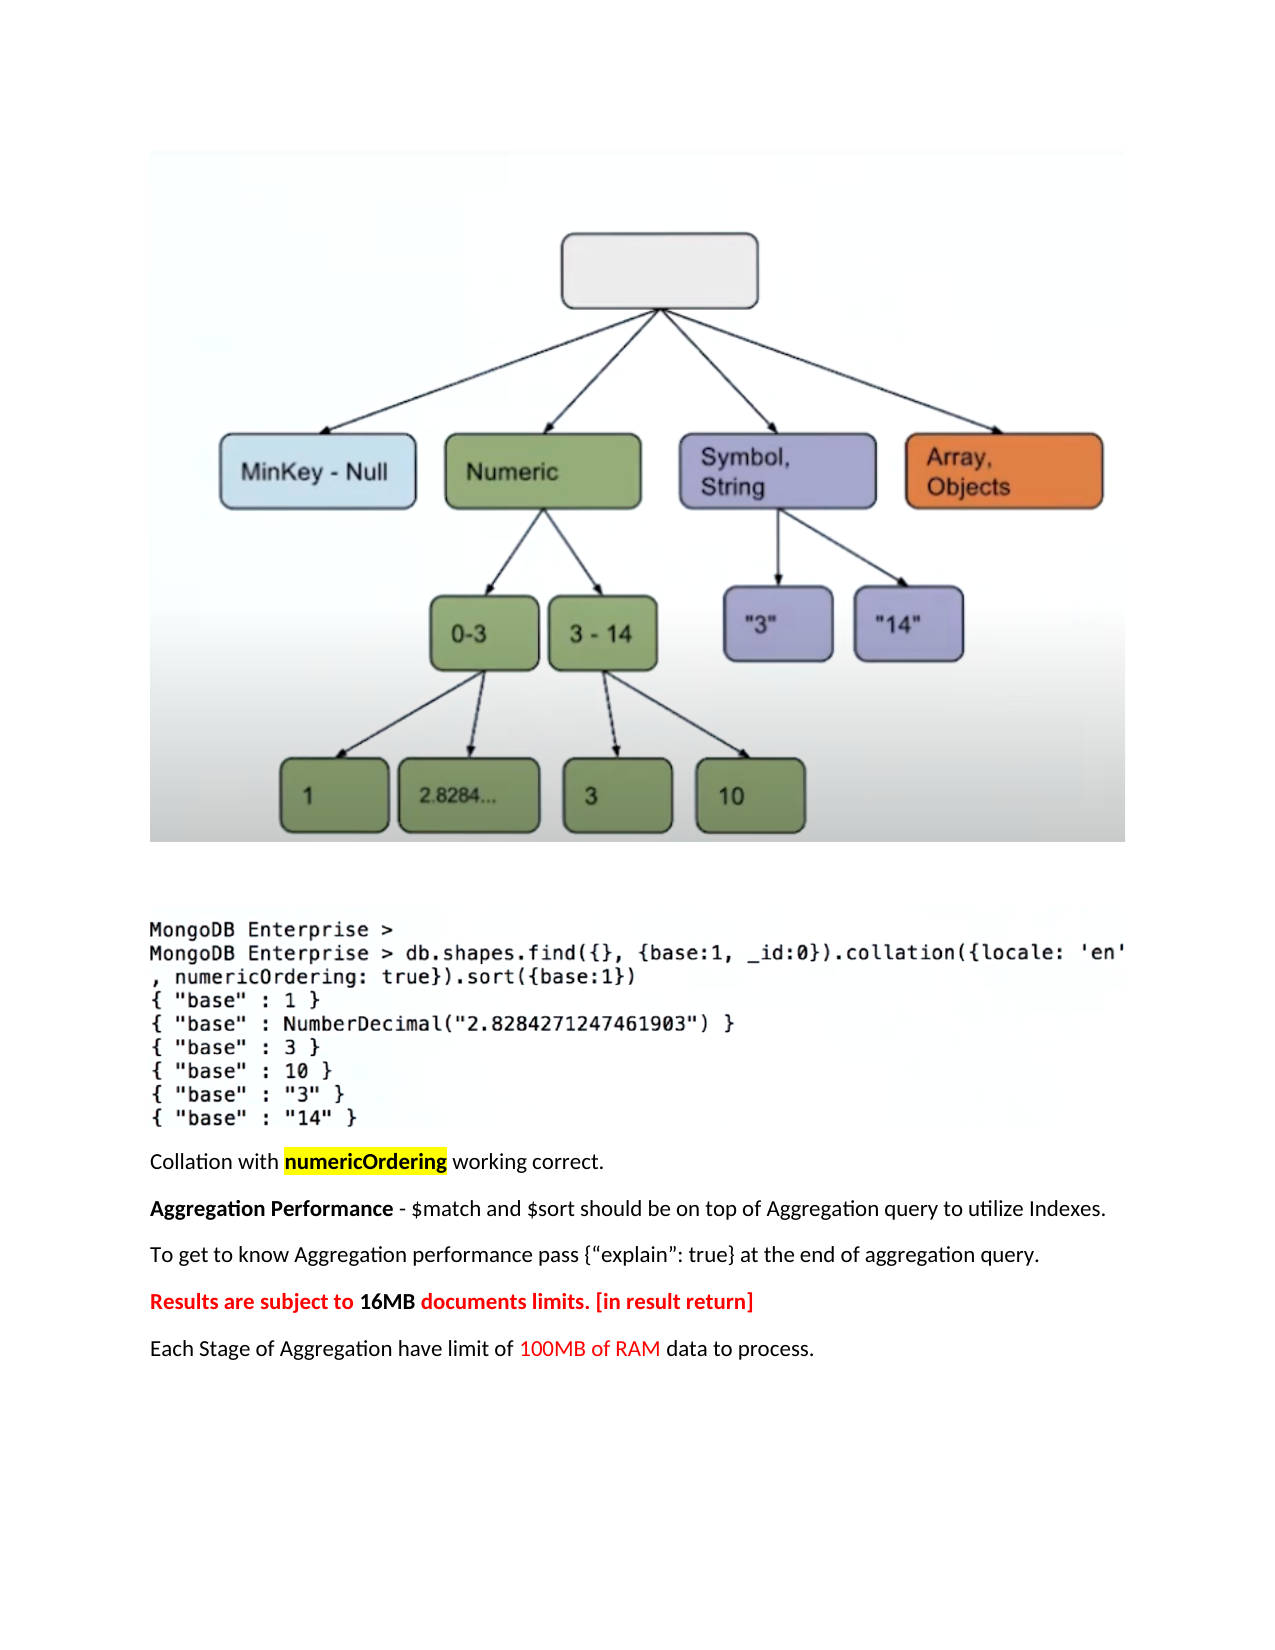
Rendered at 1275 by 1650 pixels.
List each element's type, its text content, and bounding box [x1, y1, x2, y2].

picture [150, 150, 1125, 842]
text Each Stage of Aggregation have limit of 100MB of RAM data to process. [150, 1334, 1125, 1362]
text Collation with numericOrdering working correct. [447, 1147, 1125, 1175]
text Results are subject to 16MB documents limits. [in result return] [150, 1287, 1125, 1316]
text To get to know Aggregation performance pass {“explain”: true} at the end of aggregation query. [150, 1241, 1125, 1269]
text Aggregation Performance - $match and $sort should be on top of Aggregation query to utilize Indexes. [150, 1194, 1125, 1222]
text Collation with numericOrdering working correct. [150, 1147, 284, 1175]
picture [150, 907, 1125, 1128]
